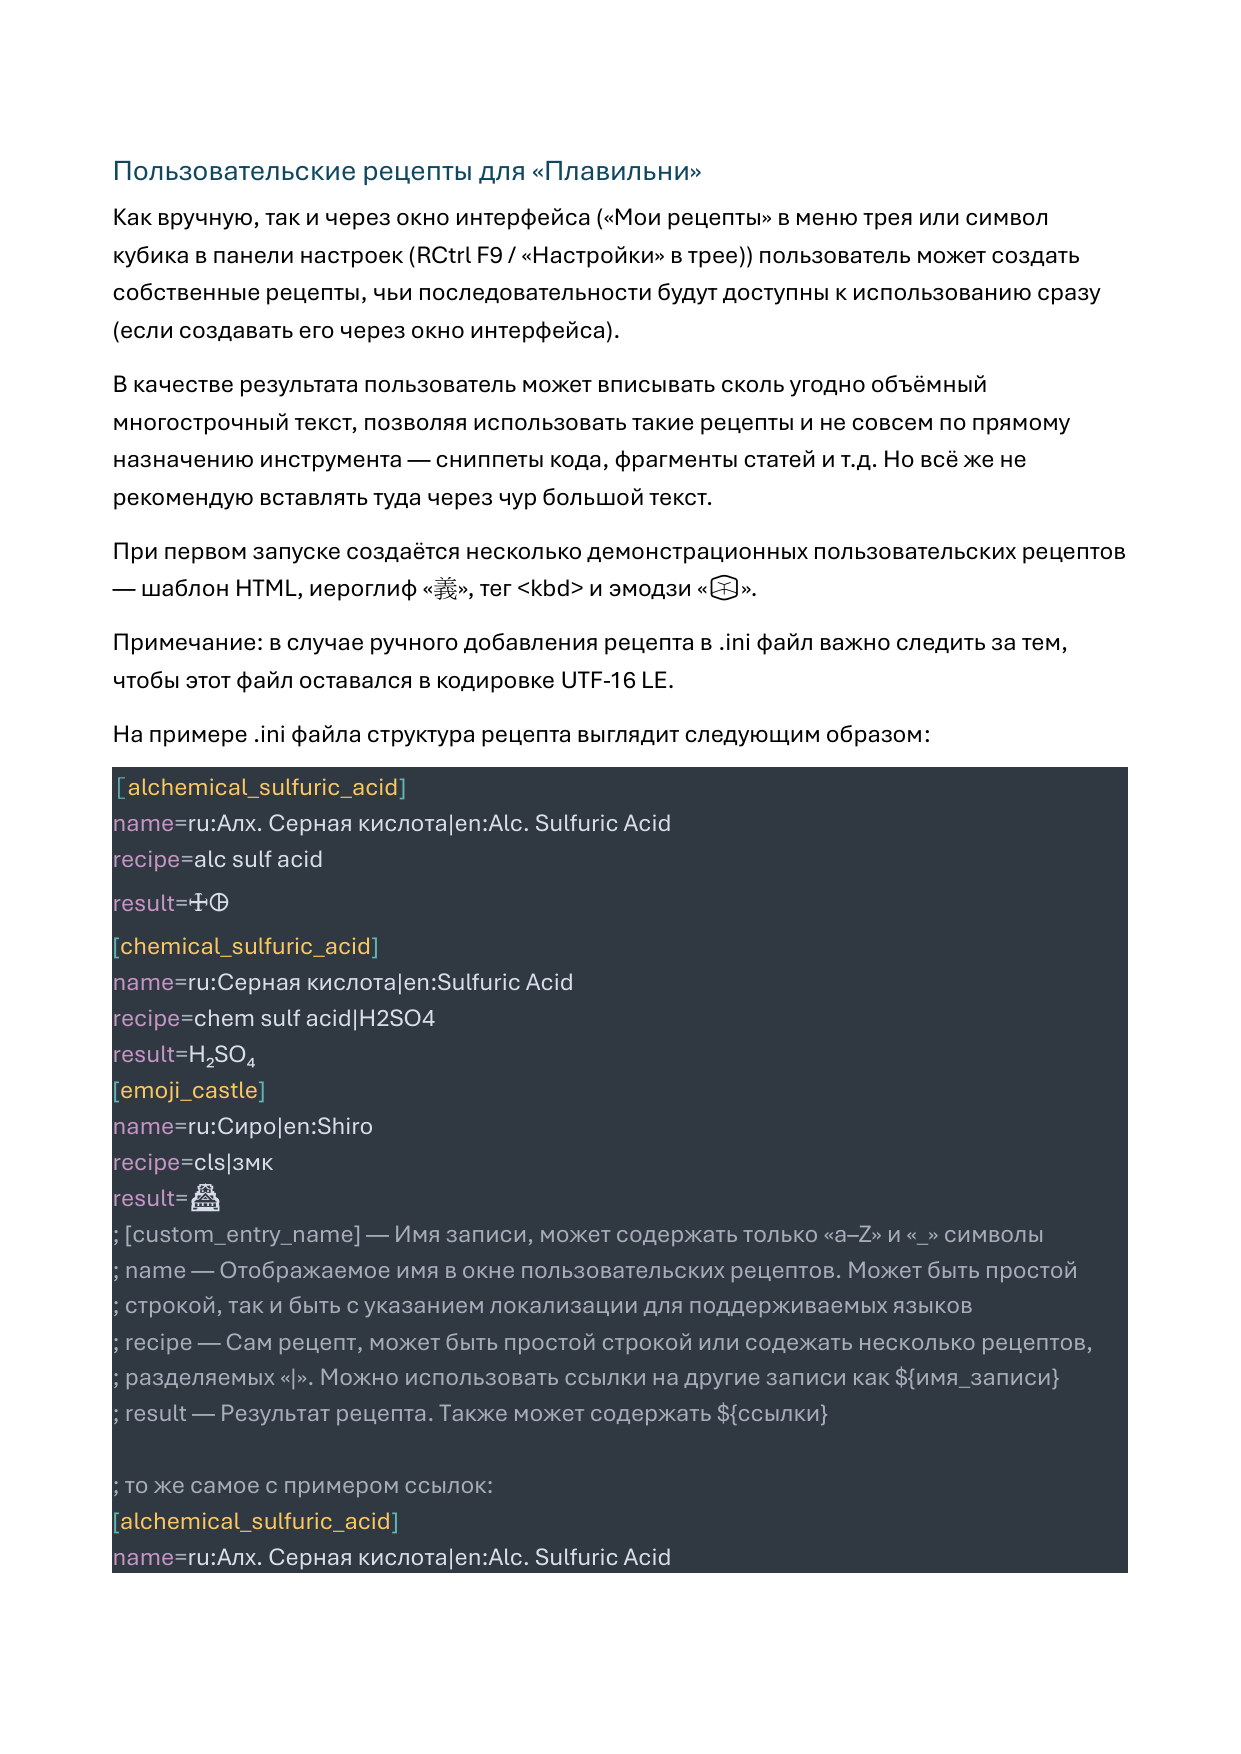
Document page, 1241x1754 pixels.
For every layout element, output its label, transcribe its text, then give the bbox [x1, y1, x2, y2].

text name=ru:Алх. Серная кислота|en:Alc. Sulfuric Acid [112, 803, 1128, 838]
text recipe=cls|змк [112, 1141, 1128, 1177]
text ; [custom_entry_name] — Имя записи, может содержать только «a–Z» и «_» символы [112, 1213, 1128, 1249]
text На примере .ini файла структура рецепта выглядит следующим образом: [112, 712, 1128, 750]
text В качестве результата пользователь может вписывать сколь угодно объёмный многострочный текст, позволяя использовать такие рецепты и не совсем по прямому назначению инструмента — сниппеты кода, фрагменты статей и т.д. Но всё же не рекомендую вставлять туда через чур большой текст. [112, 362, 1128, 512]
text result=🏯 [112, 1177, 1128, 1213]
text [emoji_castle] [112, 1069, 1128, 1105]
text [alchemical_sulfuric_acid] [112, 767, 1128, 803]
text ; name — Отображаемое имя в окне пользовательских рецептов. Может быть простой [112, 1249, 1128, 1285]
text recipe=chem sulf acid|H2SO4 [112, 998, 1128, 1033]
text result=H₂SO₄ [112, 1033, 1128, 1069]
text name=ru:Серная кислота|en:Sulfuric Acid [112, 962, 1128, 998]
text Примечание: в случае ручного добавления рецепта в .ini файл важно следить за тем, чтобы этот файл оставался в кодировке UTF-16 LE. [112, 621, 1128, 696]
text ; recipe — Сам рецепт, может быть простой строкой или содежать несколько рецептов, [112, 1321, 1128, 1357]
text ; строкой, так и быть с указанием локализации для поддерживаемых языков [112, 1285, 1128, 1321]
text result=🜊🜖 [112, 874, 1128, 926]
subtitle Пользовательские рецепты для «Плавильни» [112, 150, 1128, 187]
text [alchemical_sulfuric_acid] [112, 1501, 1128, 1537]
text ; разделяемых «|». Можно использовать ссылки на другие записи как ${имя_записи} [112, 1357, 1128, 1393]
text ; result — Результат рецепта. Также может содержать ${ссылки} [112, 1393, 1128, 1429]
text При первом запуске создаётся несколько демонстрационных пользовательских рецептов — шаблон HTML, иероглиф «義», тег <kbd> и эмодзи «». [112, 529, 1128, 604]
text recipe=alc sulf acid [112, 838, 1128, 874]
text ; то же самое с примером ссылок: [112, 1465, 1128, 1501]
text Как вручную, так и через окно интерфейса («Мои рецепты» в меню трея или символ кубика в панели настроек (RCtrl F9 / «Настройки» в трее)) пользователь может создать собственные рецепты, чьи последовательности будут доступны к использованию сразу (если создавать его через окно интерфейса). [112, 196, 1128, 346]
text name=ru:Алх. Серная кислота|en:Alc. Sulfuric Acid [112, 1537, 1128, 1573]
text name=ru:Сиро|en:Shiro [112, 1105, 1128, 1141]
text [chemical_sulfuric_acid] [112, 926, 1128, 962]
